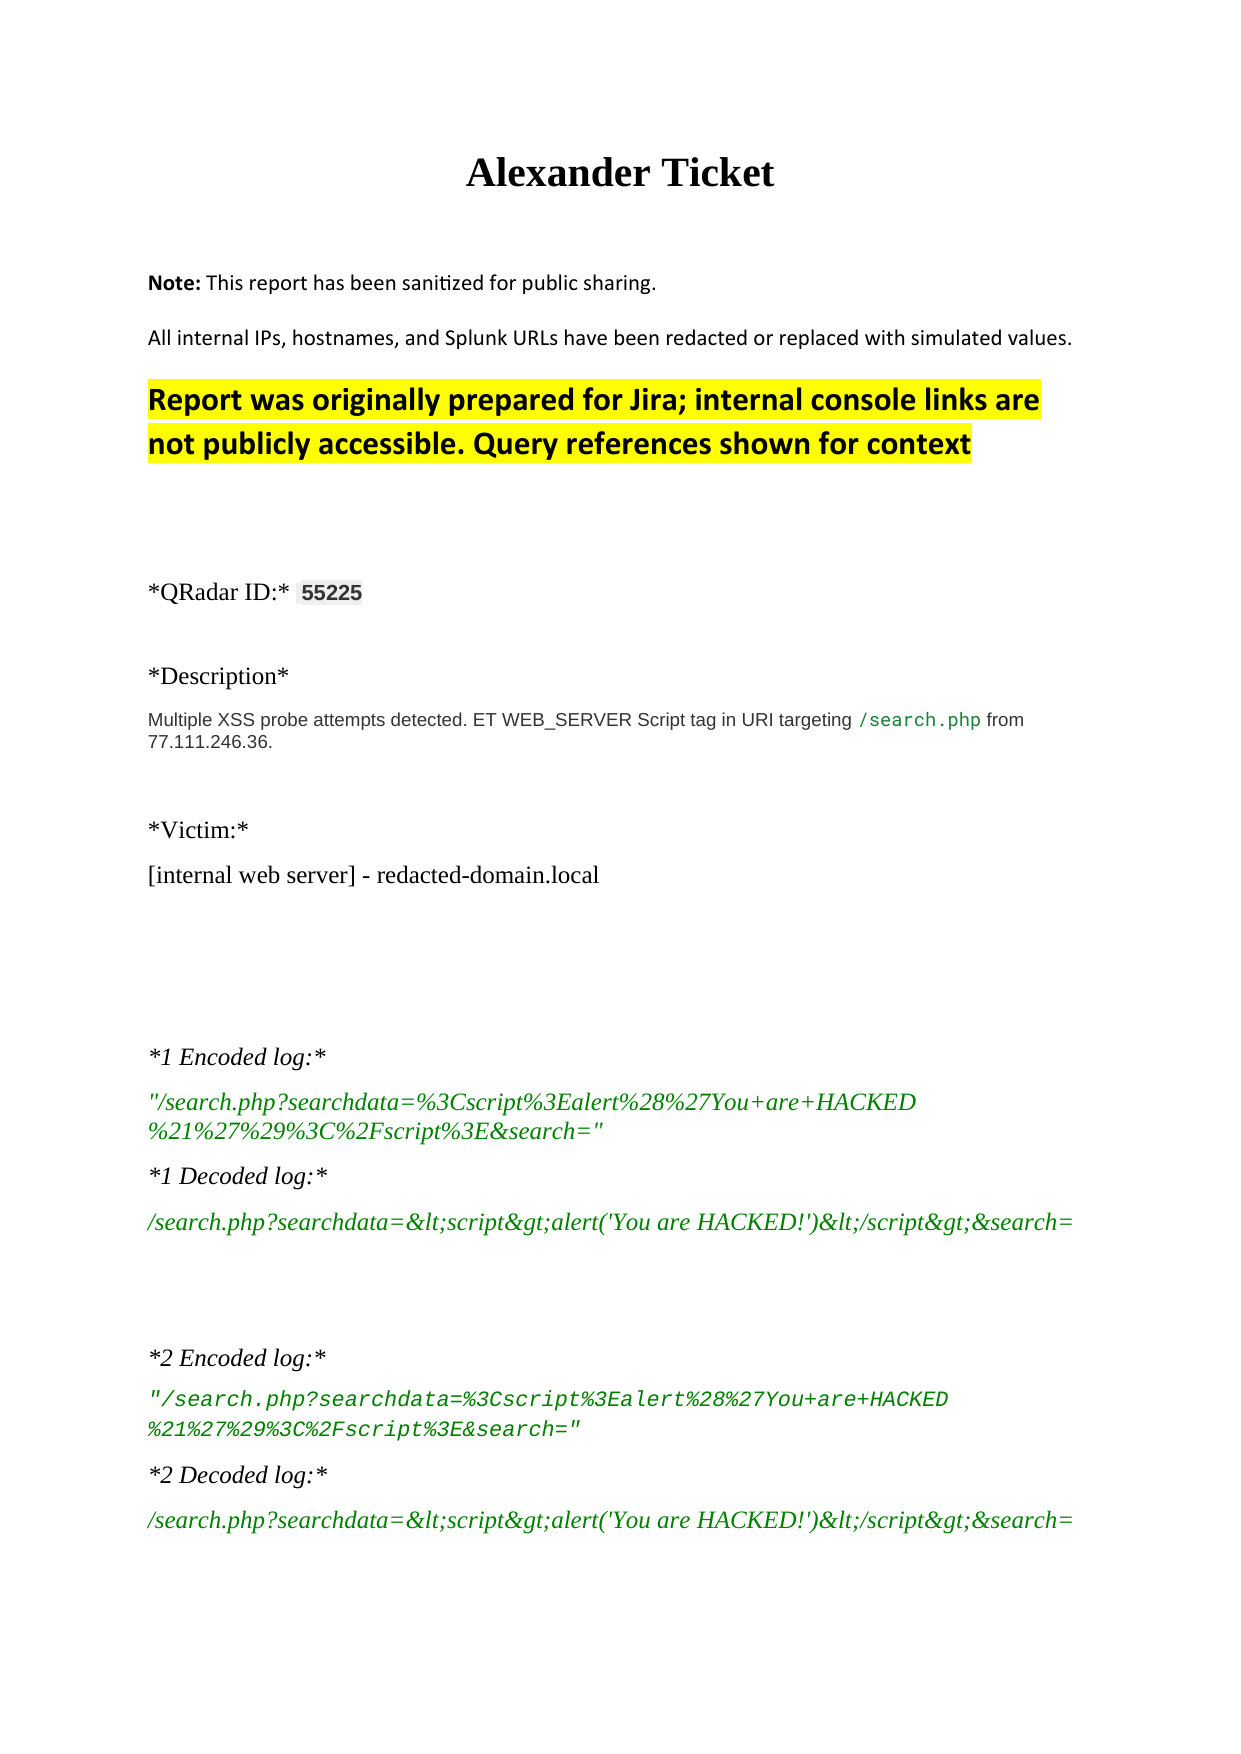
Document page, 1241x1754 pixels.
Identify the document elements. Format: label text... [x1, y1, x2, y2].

text *2 Encoded log:* [148, 1343, 1093, 1372]
text Alexander Ticket [148, 148, 1093, 196]
text *2 Decoded log:* [148, 1460, 1093, 1488]
text *1 Decoded log:* [148, 1161, 1093, 1190]
text Multiple XSS probe attempts detected. ET WEB_SERVER Script tag in URI targeting /search.php from 77.111.246.36. [148, 706, 1093, 753]
text "/search.php?searchdata=%3Cscript%3Ealert%28%27You+are+HACKED%21%27%29%3C%2Fscript%3E&search=" [148, 1087, 1093, 1145]
text *QRadar ID:* 55225 [148, 577, 1093, 606]
text "/search.php?searchdata=%3Cscript%3Ealert%28%27You+are+HACKED%21%27%29%3C%2Fscript%3E&search=" [148, 1388, 1093, 1443]
text Note: This report has been sanitized for public sharing. [148, 268, 1093, 296]
text Report was originally prepared for Jira; internal console links are not publicly accessible. Query references shown for context [148, 379, 1093, 463]
text *1 Encoded log:* [148, 1042, 1093, 1071]
text *Victim:* [148, 815, 1093, 843]
text /search.php?searchdata=&lt;script&gt;alert('You are HACKED!')&lt;/script&gt;&search= [148, 1505, 1093, 1534]
text All internal IPs, hostnames, and Splunk URLs have been redacted or replaced with simulated values. [148, 324, 1093, 352]
text [internal web server] - redacted-domain.local [148, 860, 1093, 889]
text /search.php?searchdata=&lt;script&gt;alert('You are HACKED!')&lt;/script&gt;&search= [148, 1207, 1093, 1236]
text *Description* [148, 661, 1093, 689]
